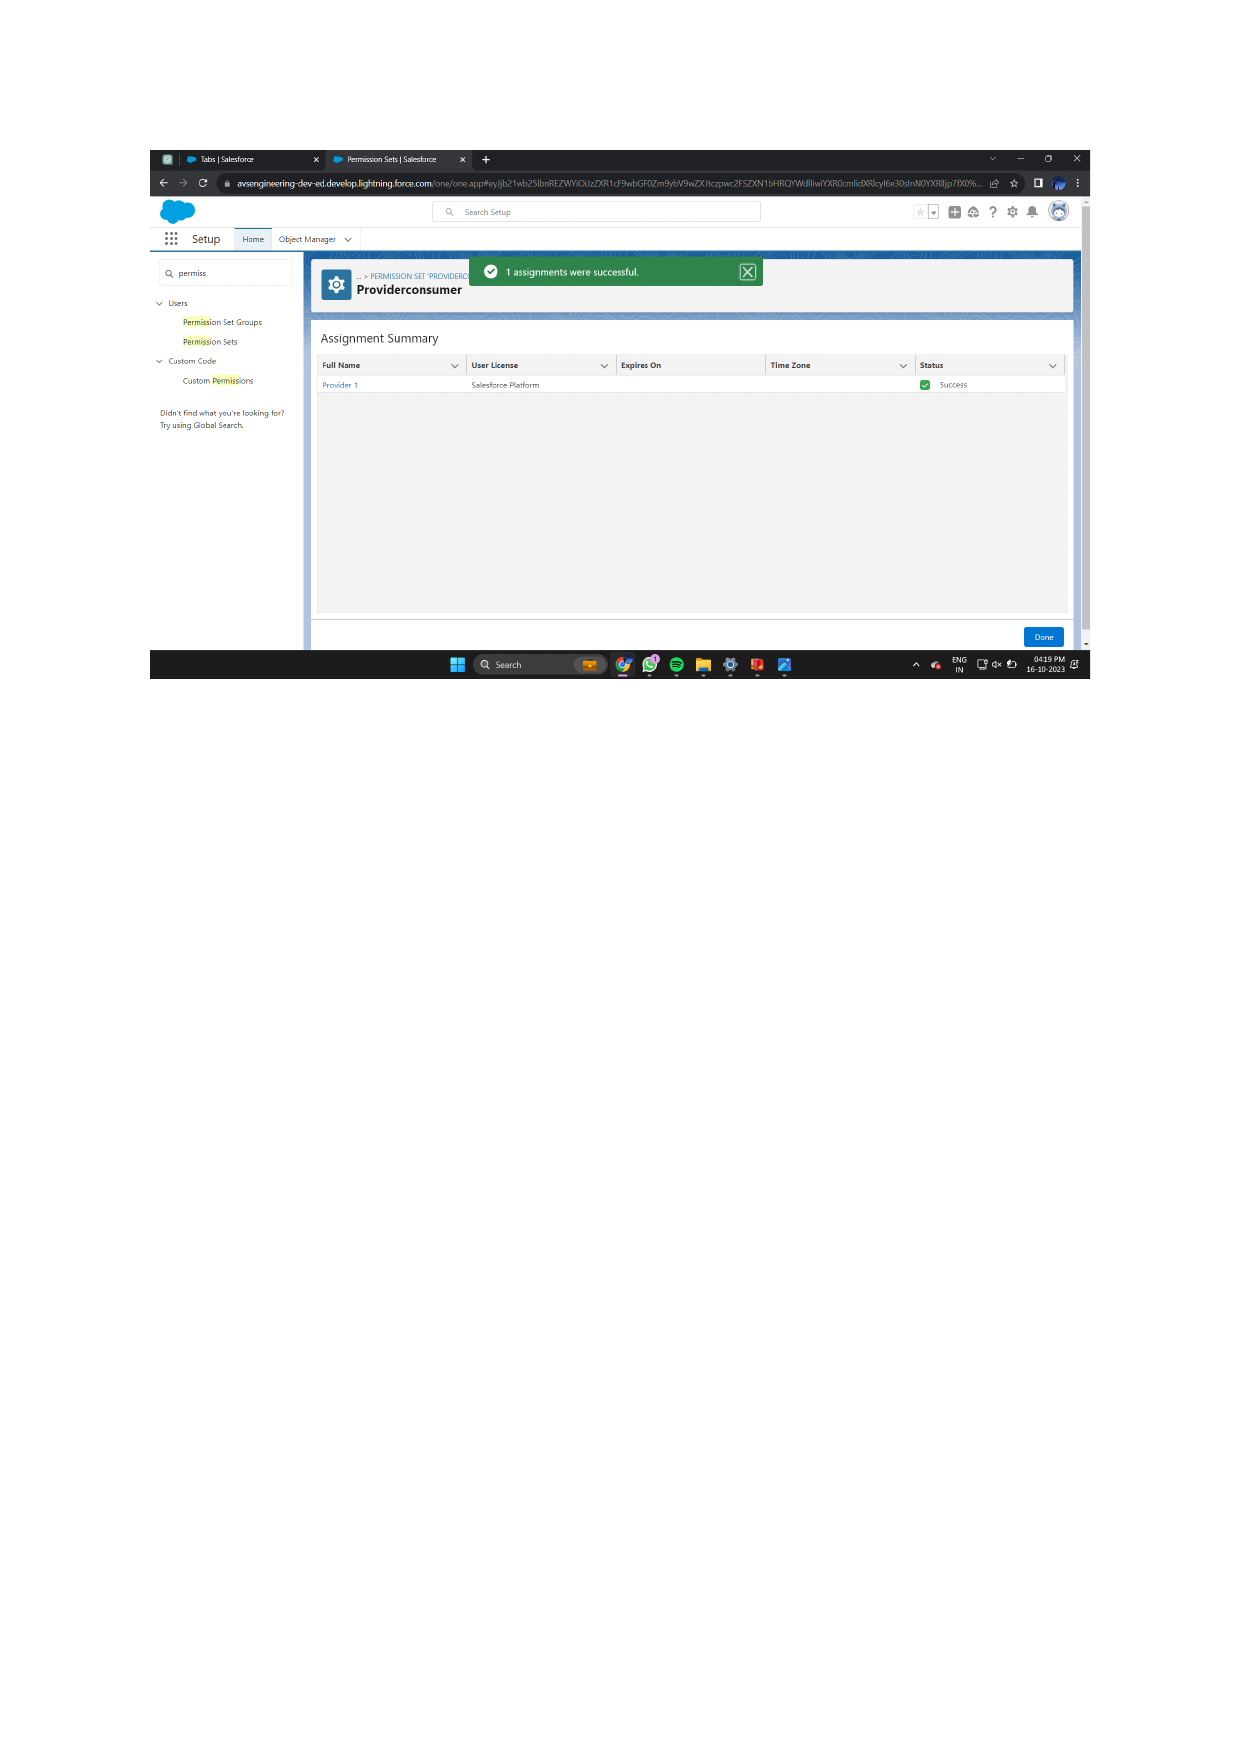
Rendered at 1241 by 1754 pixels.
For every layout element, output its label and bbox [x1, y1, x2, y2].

picture [150, 150, 1091, 679]
